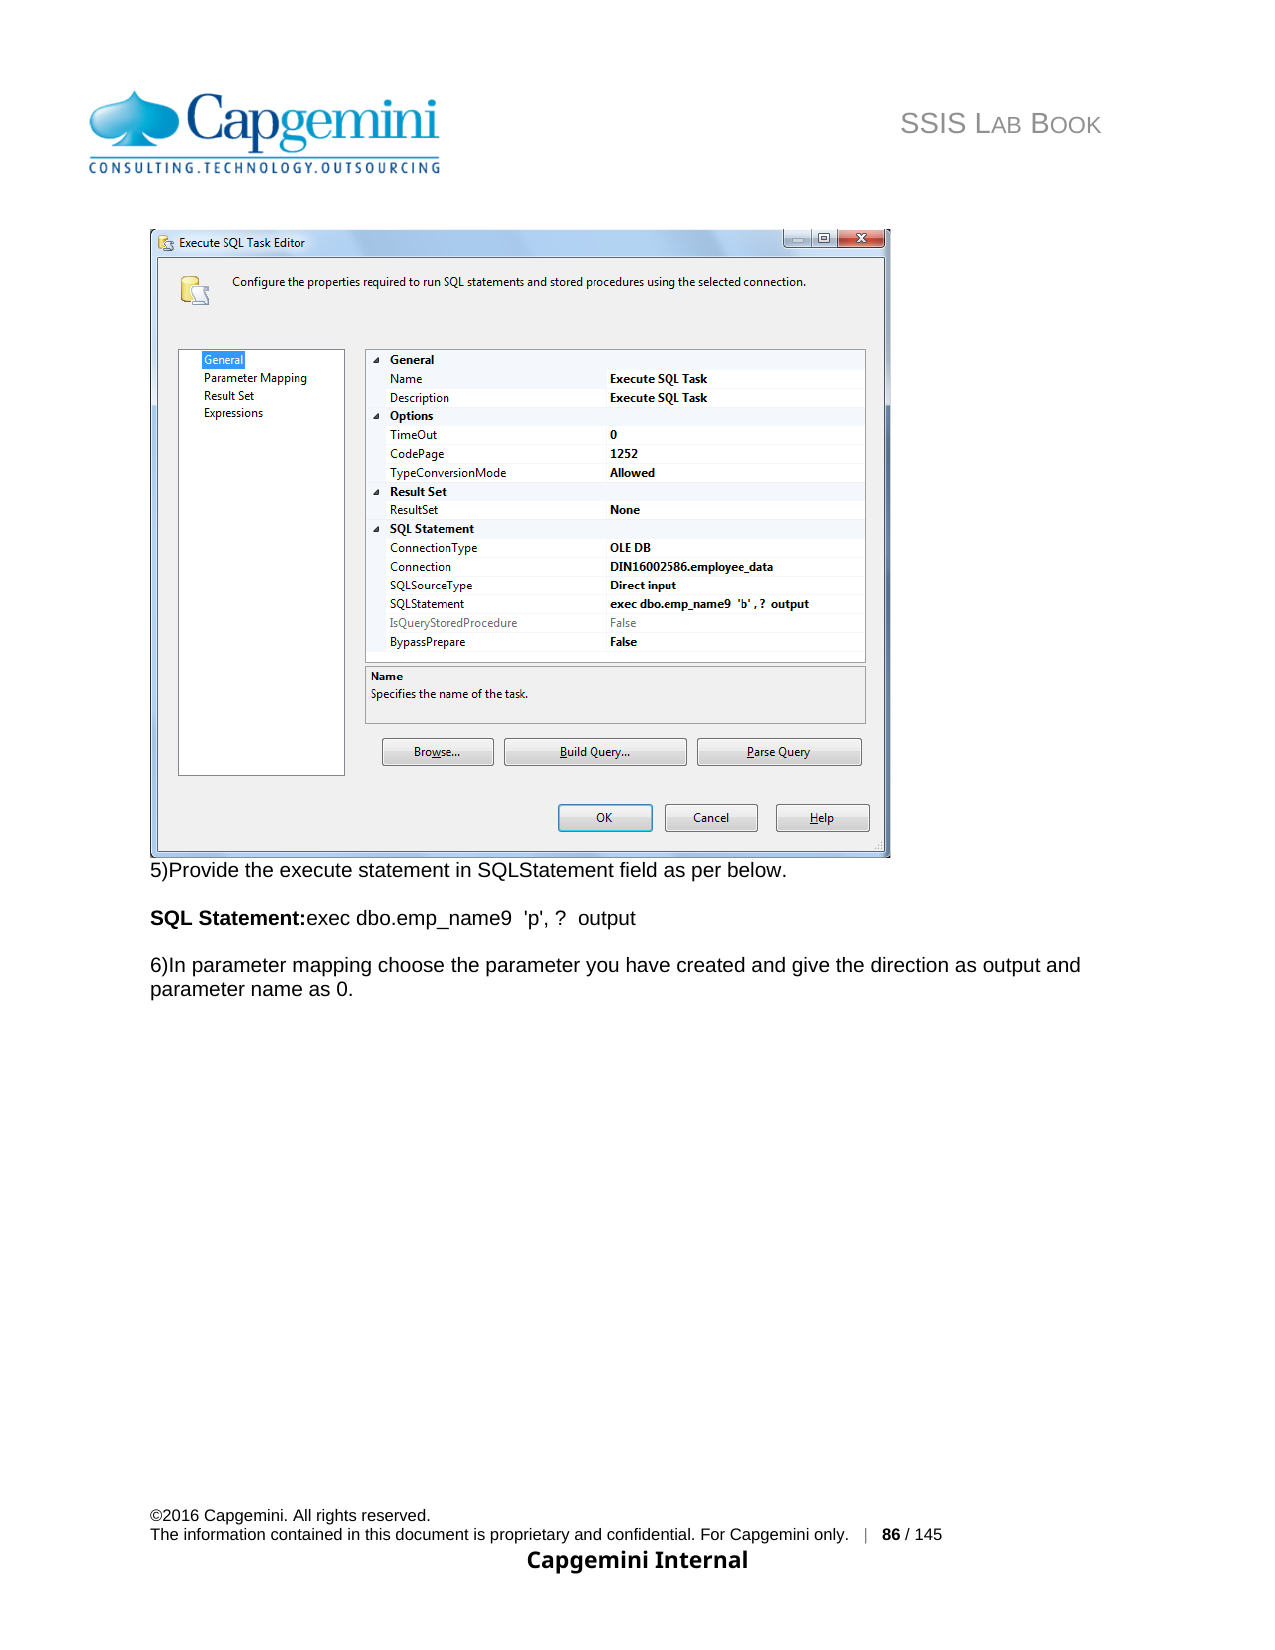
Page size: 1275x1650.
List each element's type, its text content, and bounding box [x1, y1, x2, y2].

text SQL Statement:exec dbo.emp_name9 'p', ? output [150, 905, 1125, 929]
text 5)Provide the execute statement in SQLStatement field as per below. [150, 857, 1125, 881]
text 6)In parameter mapping choose the parameter you have created and give the direction as output and parameter name as 0. [150, 953, 1125, 1001]
picture [150, 229, 891, 858]
picture [87, 89, 443, 177]
